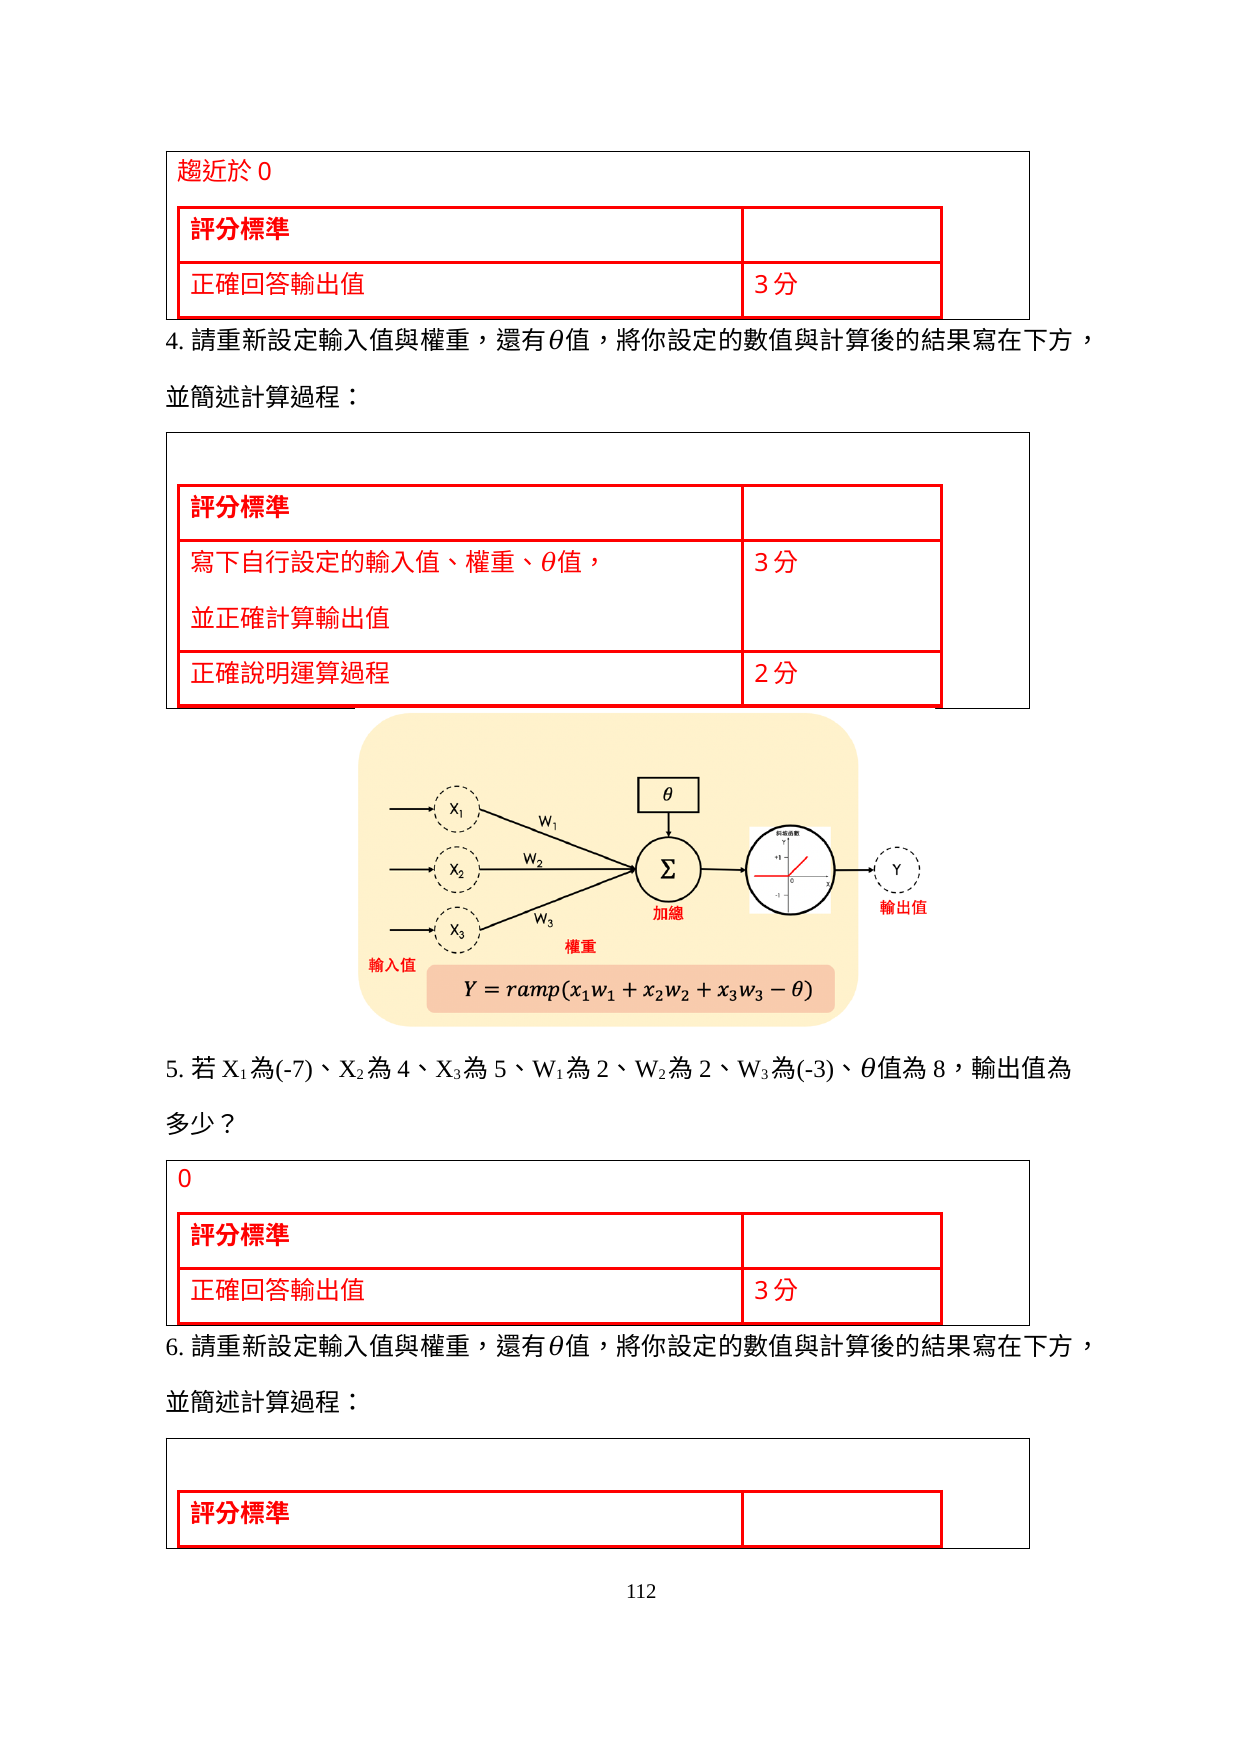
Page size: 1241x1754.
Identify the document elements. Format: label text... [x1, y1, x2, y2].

text 5. 若X1為(-7)、X2為4、X3為5、W1為2、W2為2、W3為(-3)、𝜃值為8，輸出值為多少？ [165, 1048, 1075, 1142]
table_header 0 [167, 1161, 1029, 1325]
picture [355, 708, 936, 1034]
text 4. 請重新設定輸入值與權重，還有𝜃值，將你設定的數值與計算後的結果寫在下方，並簡述計算過程： [165, 320, 1075, 414]
text 6. 請重新設定輸入值與權重，還有𝜃值，將你設定的數值與計算後的結果寫在下方，並簡述計算過程： [165, 1326, 1075, 1419]
table_header [167, 433, 1029, 708]
table_header 趨近於0 [167, 152, 1029, 319]
table_header [167, 1439, 1029, 1548]
